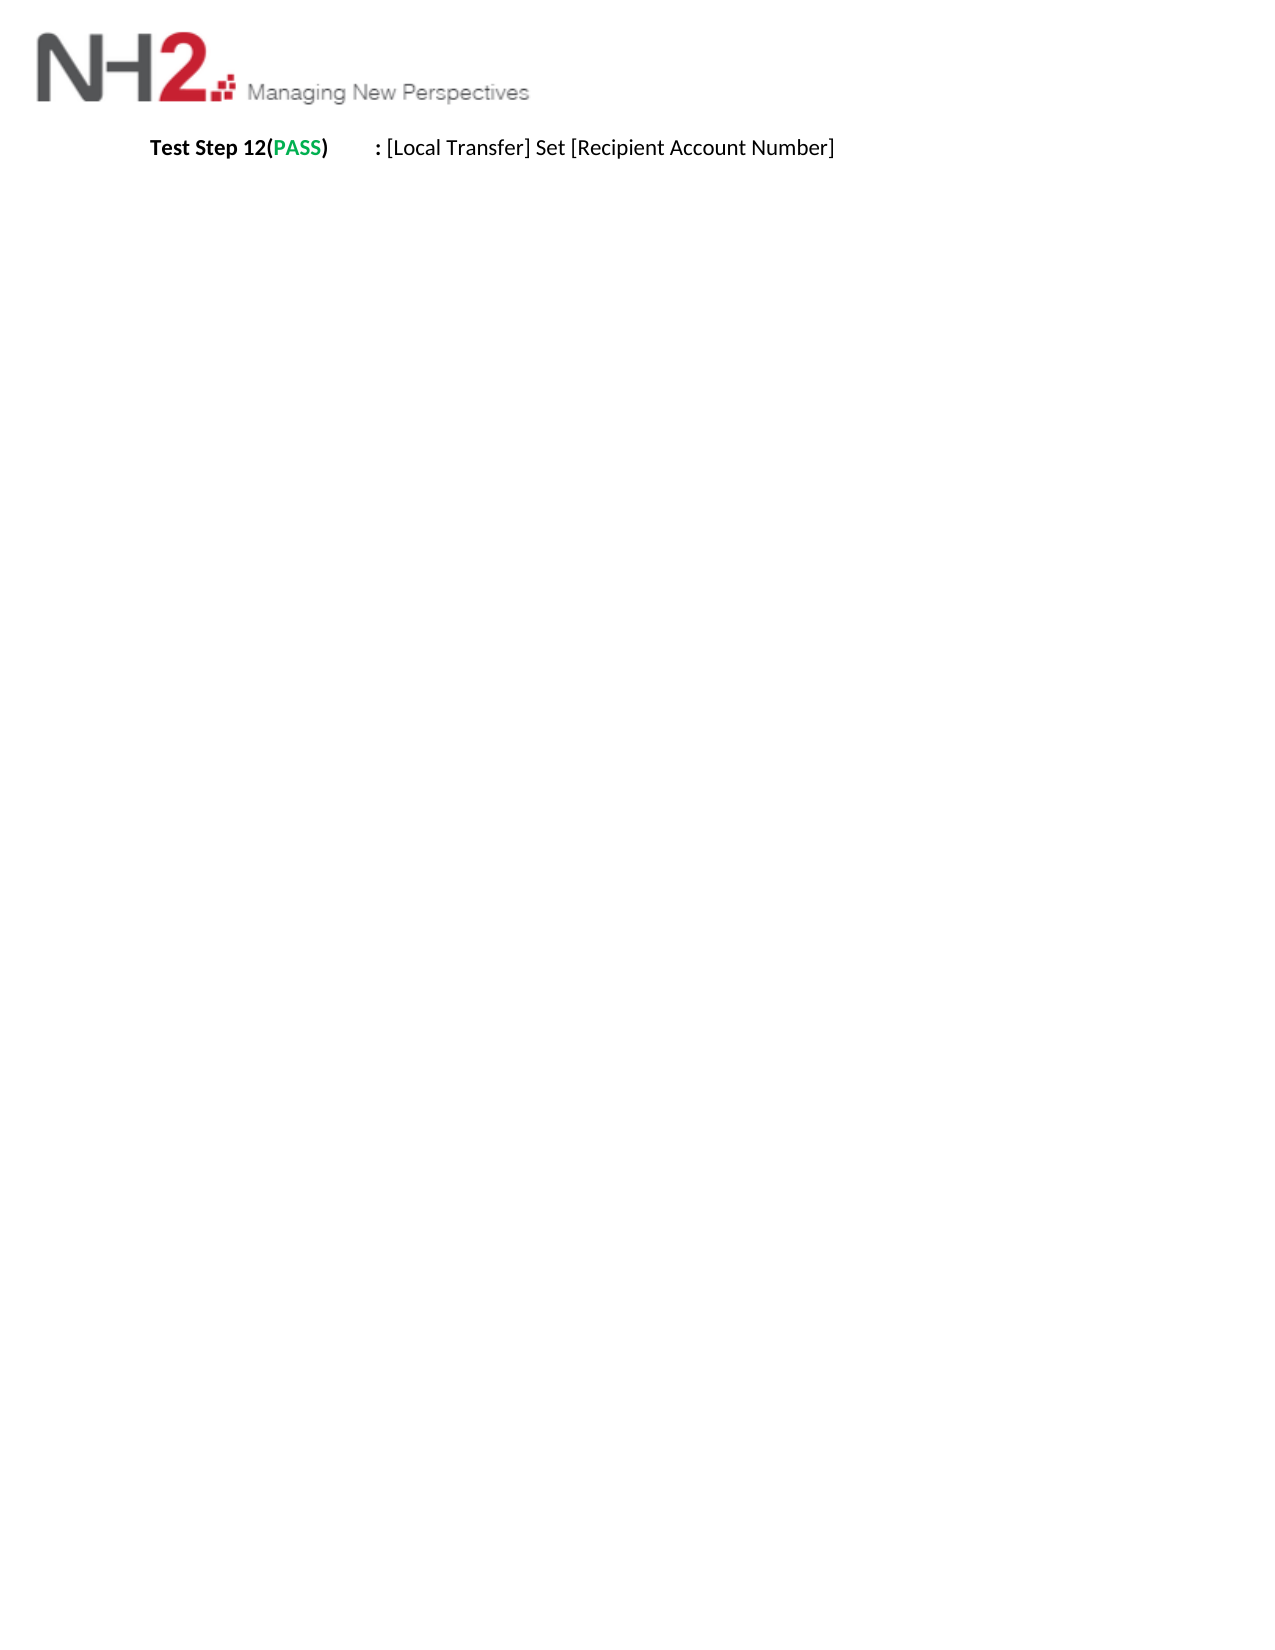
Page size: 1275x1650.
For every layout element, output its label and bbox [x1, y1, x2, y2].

picture [26, 23, 540, 111]
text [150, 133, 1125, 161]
